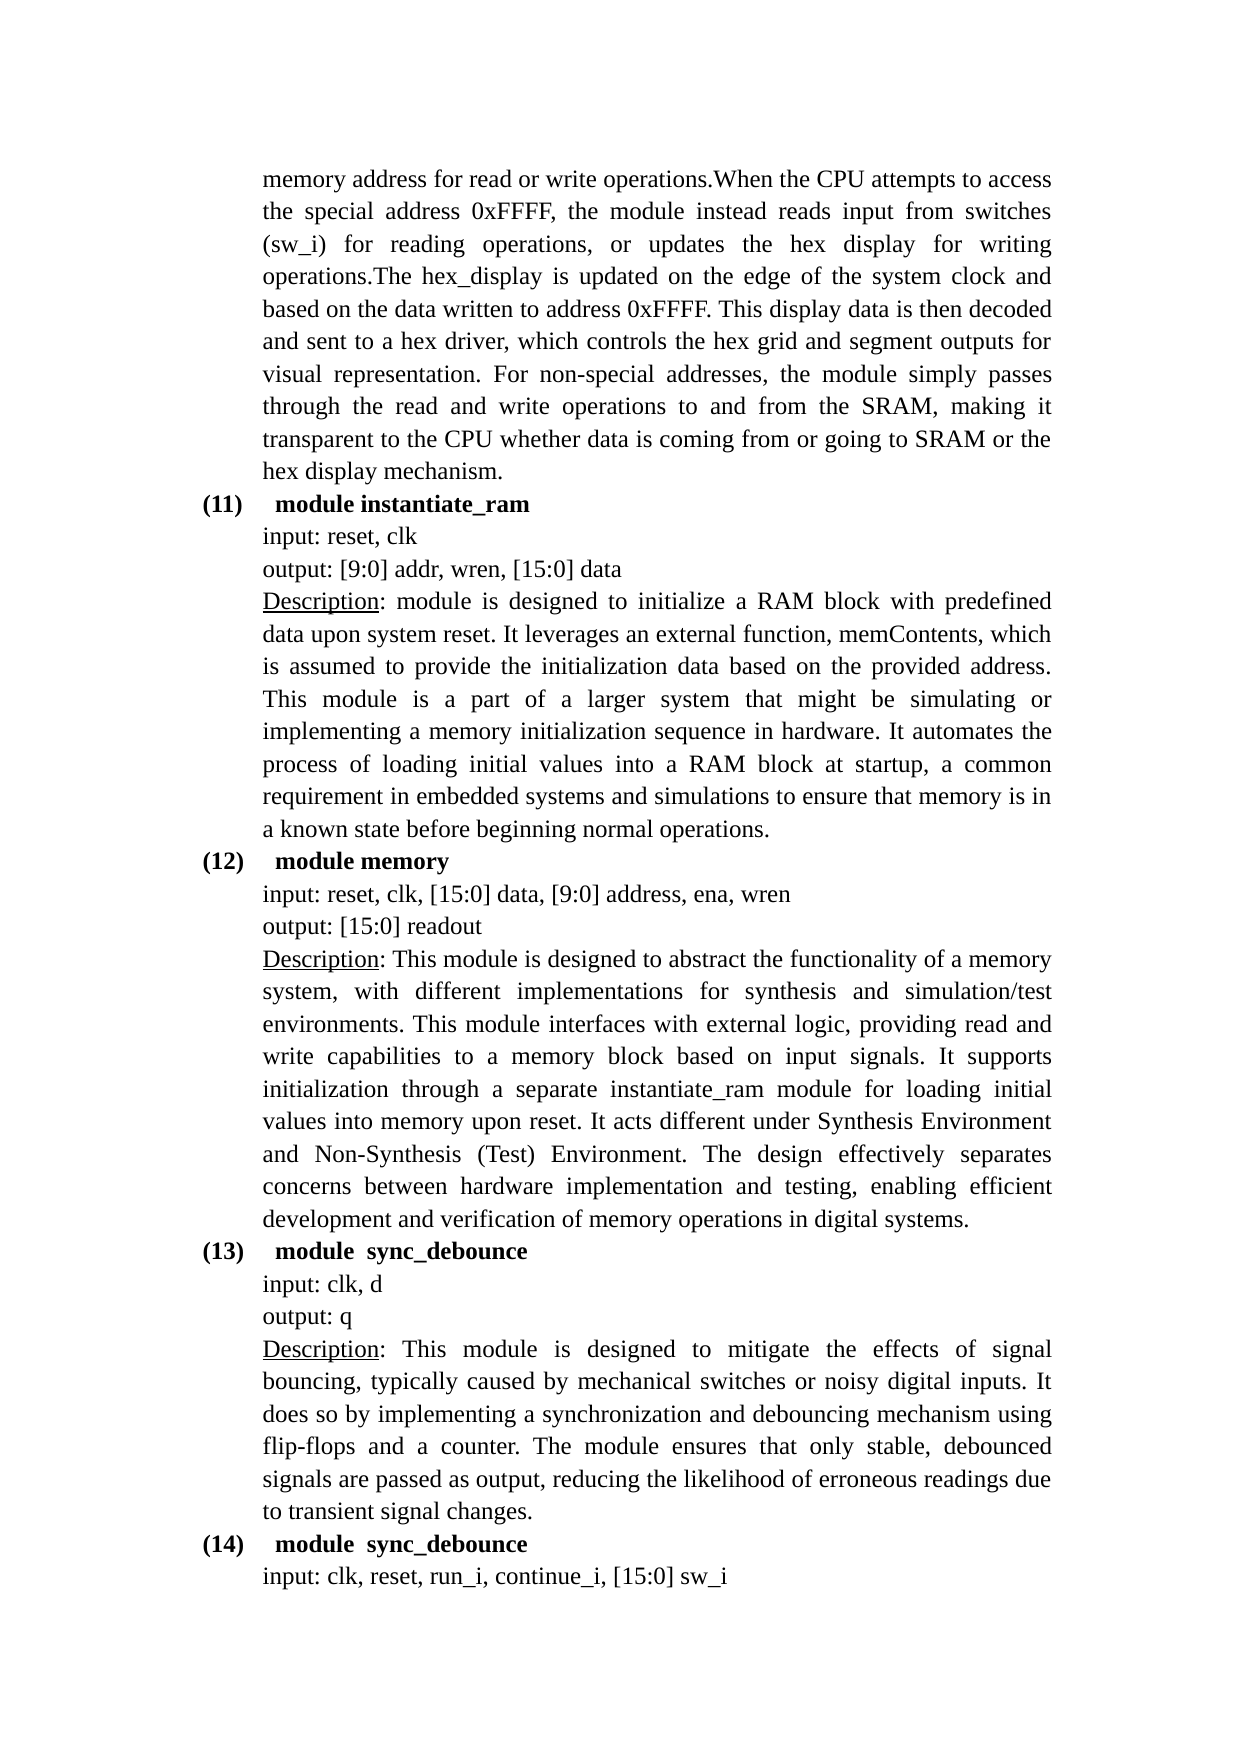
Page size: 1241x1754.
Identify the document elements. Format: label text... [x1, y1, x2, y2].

list module sync_debounce [202, 1234, 1053, 1267]
list Description: This module is designed to mitigate the effects of signal bouncing, typically caused by mechanical switches or noisy digital inputs. It does so by implementing a synchronization and debouncing mechanism using flip-flops and a counter. The module ensures that only stable, debounced signals are passed as output, reducing the likelihood of erroneous readings due to transient signal changes. [262, 1332, 1053, 1527]
list input: clk, d [262, 1267, 1053, 1299]
list output: [15:0] readout [262, 909, 1053, 942]
list input: reset, clk, [15:0] data, [9:0] address, ena, wren [262, 877, 1053, 909]
list output: [9:0] addr, wren, [15:0] data [262, 552, 1053, 584]
list module instantiate_ram [202, 487, 1053, 519]
list Description: This module is designed to abstract the functionality of a memory system, with different implementations for synthesis and simulation/test environments. This module interfaces with external logic, providing read and write capabilities to a memory block based on input signals. It supports initialization through a separate instantiate_ram module for loading initial values into memory upon reset. It acts different under Synthesis Environment and Non-Synthesis (Test) Environment. The design effectively separates concerns between hardware implementation and testing, enabling efficient development and verification of memory operations in digital systems. [262, 942, 1053, 1234]
list input: clk, reset, run_i, continue_i, [15:0] sw_i [262, 1559, 1053, 1592]
list module memory [202, 844, 1053, 877]
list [262, 162, 1053, 487]
list module sync_debounce [202, 1527, 1053, 1559]
list Description: module is designed to initialize a RAM block with predefined data upon system reset. It leverages an external function, memContents, which is assumed to provide the initialization data based on the provided address. This module is a part of a larger system that might be simulating or implementing a memory initialization sequence in hardware. It automates the process of loading initial values into a RAM block at startup, a common requirement in embedded systems and simulations to ensure that memory is in a known state before beginning normal operations. [262, 584, 1053, 844]
list output: q [262, 1299, 1053, 1332]
list input: reset, clk [262, 519, 1053, 552]
